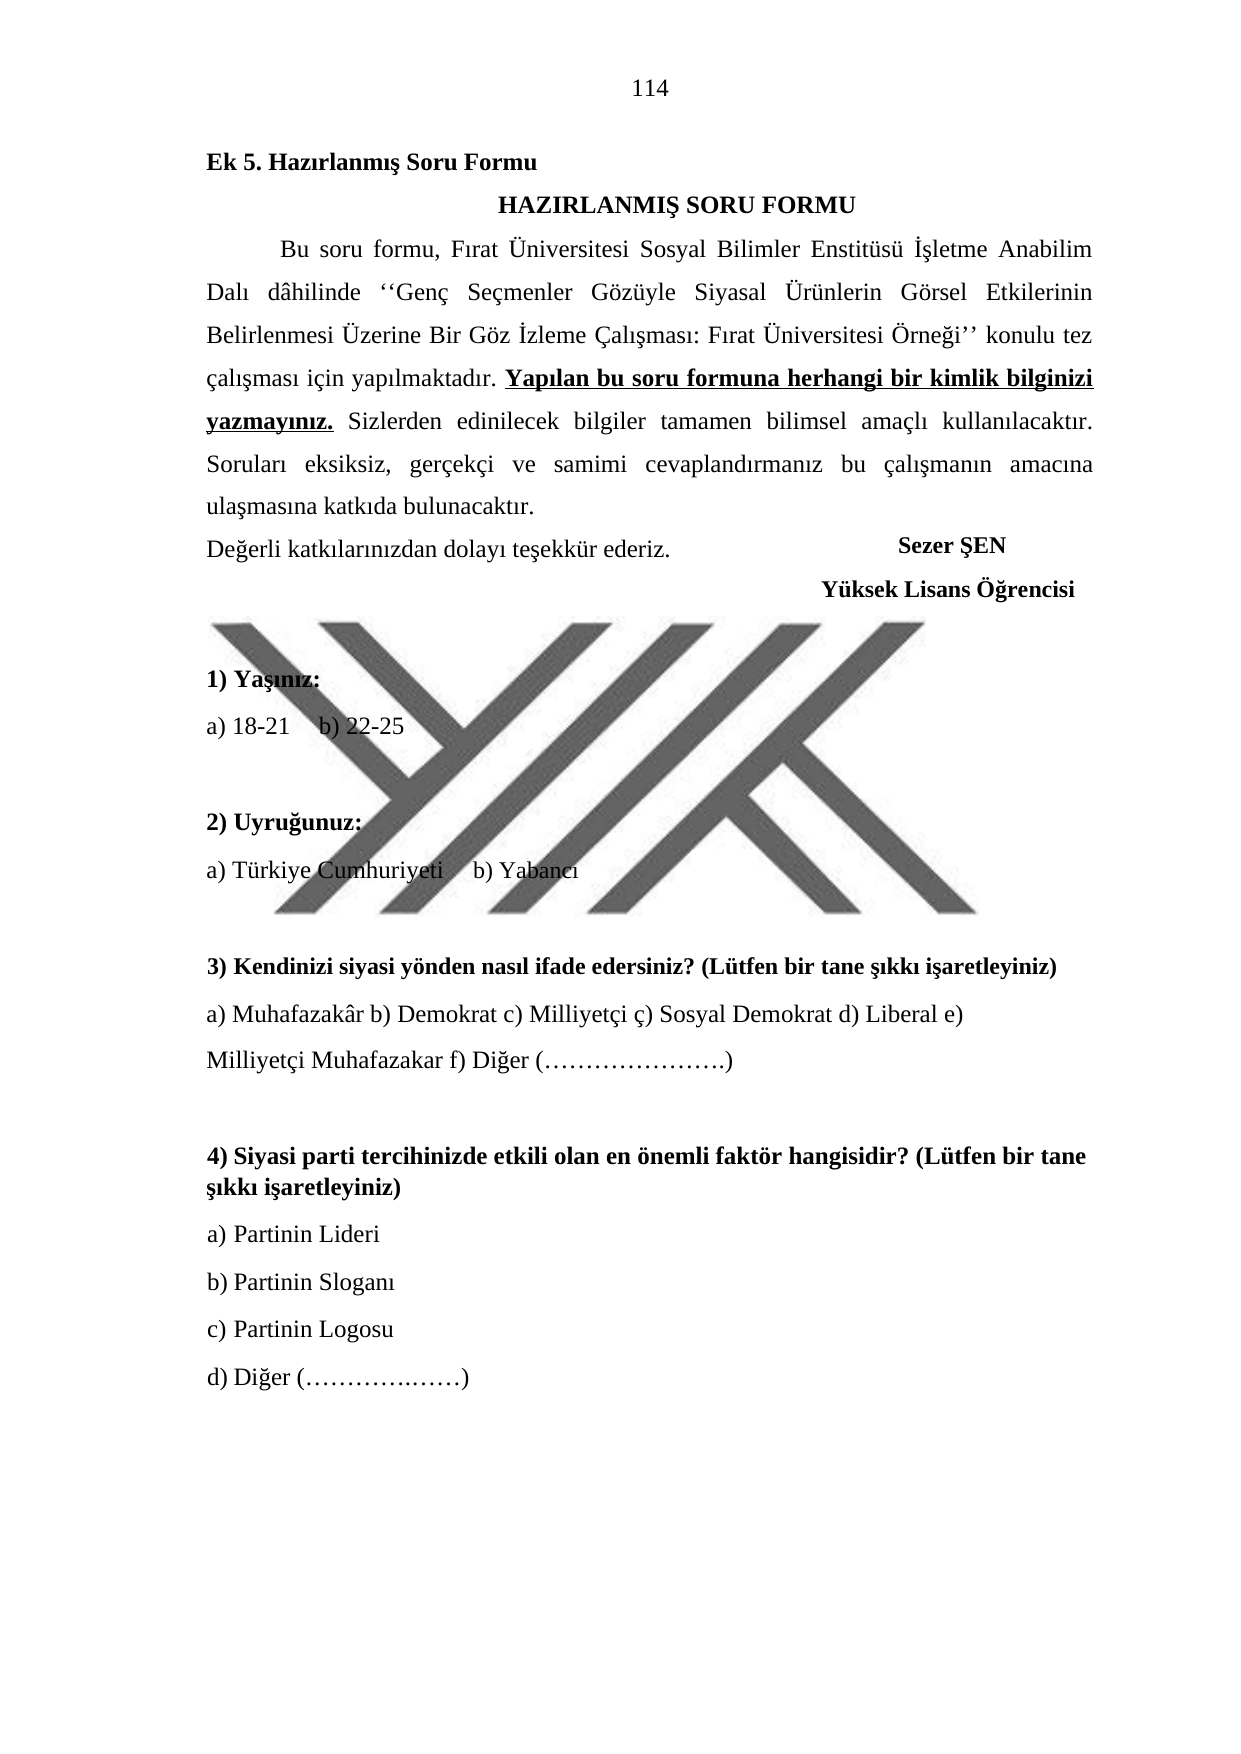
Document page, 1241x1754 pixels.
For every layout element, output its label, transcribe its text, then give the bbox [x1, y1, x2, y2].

picture [208, 616, 980, 664]
text şıkkı işaretleyiniz) [206, 1172, 1094, 1201]
text 114 [631, 73, 1094, 101]
text HAZIRLANMIŞ SORU FORMU [498, 191, 1094, 219]
text Bu soru formu, Fırat Üniversitesi Sosyal Bilimler Enstitüsü İşletme Anabilim Dalı dâhilinde ‘‘Genç Seçmenler Gözüyle Siyasal Ürünlerin Görsel Etkilerinin Belirlenmesi Üzerine Bir Göz İzleme Çalışması: Fırat Üniversitesi Örneği’’ konulu tez çalışması için yapılmaktadır. Yapılan bu soru formuna herhangi bir kimlik bilginizi yazmayınız. Sizlerden edinilecek bilgiler tamamen bilimsel amaçlı kullanılacaktır. Soruları eksiksiz, gerçekçi ve samimi cevaplandırmanız bu çalışmanın amacına ulaşmasına katkıda bulunacaktır. [206, 234, 1094, 520]
text a) 18-21 b) 22-25 [206, 711, 1094, 740]
list Partinin Sloganı [207, 1267, 1094, 1296]
list Siyasi parti tercihinizde etkili olan en önemli faktör hangisidir? (Lütfen bir tane [207, 1141, 1094, 1170]
text 1) Yaşınız: [206, 664, 1094, 693]
text Yüksek Lisans Öğrencisi [821, 581, 1096, 602]
picture [208, 836, 980, 855]
picture [208, 693, 980, 711]
list Diğer (………….……) [207, 1362, 1094, 1391]
text a) Muhafazakâr b) Demokrat c) Milliyetçi ç) Sosyal Demokrat d) Liberal e) Milliyetçi Muhafazakar f) Diğer (………………….) [206, 999, 1012, 1074]
text a) Türkiye Cumhuriyeti b) Yabancı [206, 855, 1094, 883]
text 2) Uyruğunuz: [206, 807, 1094, 836]
list Partinin Lideri [207, 1219, 1094, 1248]
picture [208, 883, 980, 921]
list Partinin Logosu [207, 1314, 1094, 1343]
text Değerli katkılarınızdan dolayı teşekkür ederiz. [206, 534, 1094, 563]
picture [208, 740, 980, 807]
list Kendinizi siyasi yönden nasıl ifade edersiniz? (Lütfen bir tane şıkkı işaretleyiniz) [207, 952, 1094, 979]
text Sezer ŞEN [963, 537, 1021, 558]
text Ek 5. Hazırlanmış Soru Formu [206, 147, 1094, 176]
text Sezer ŞEN [898, 537, 969, 558]
